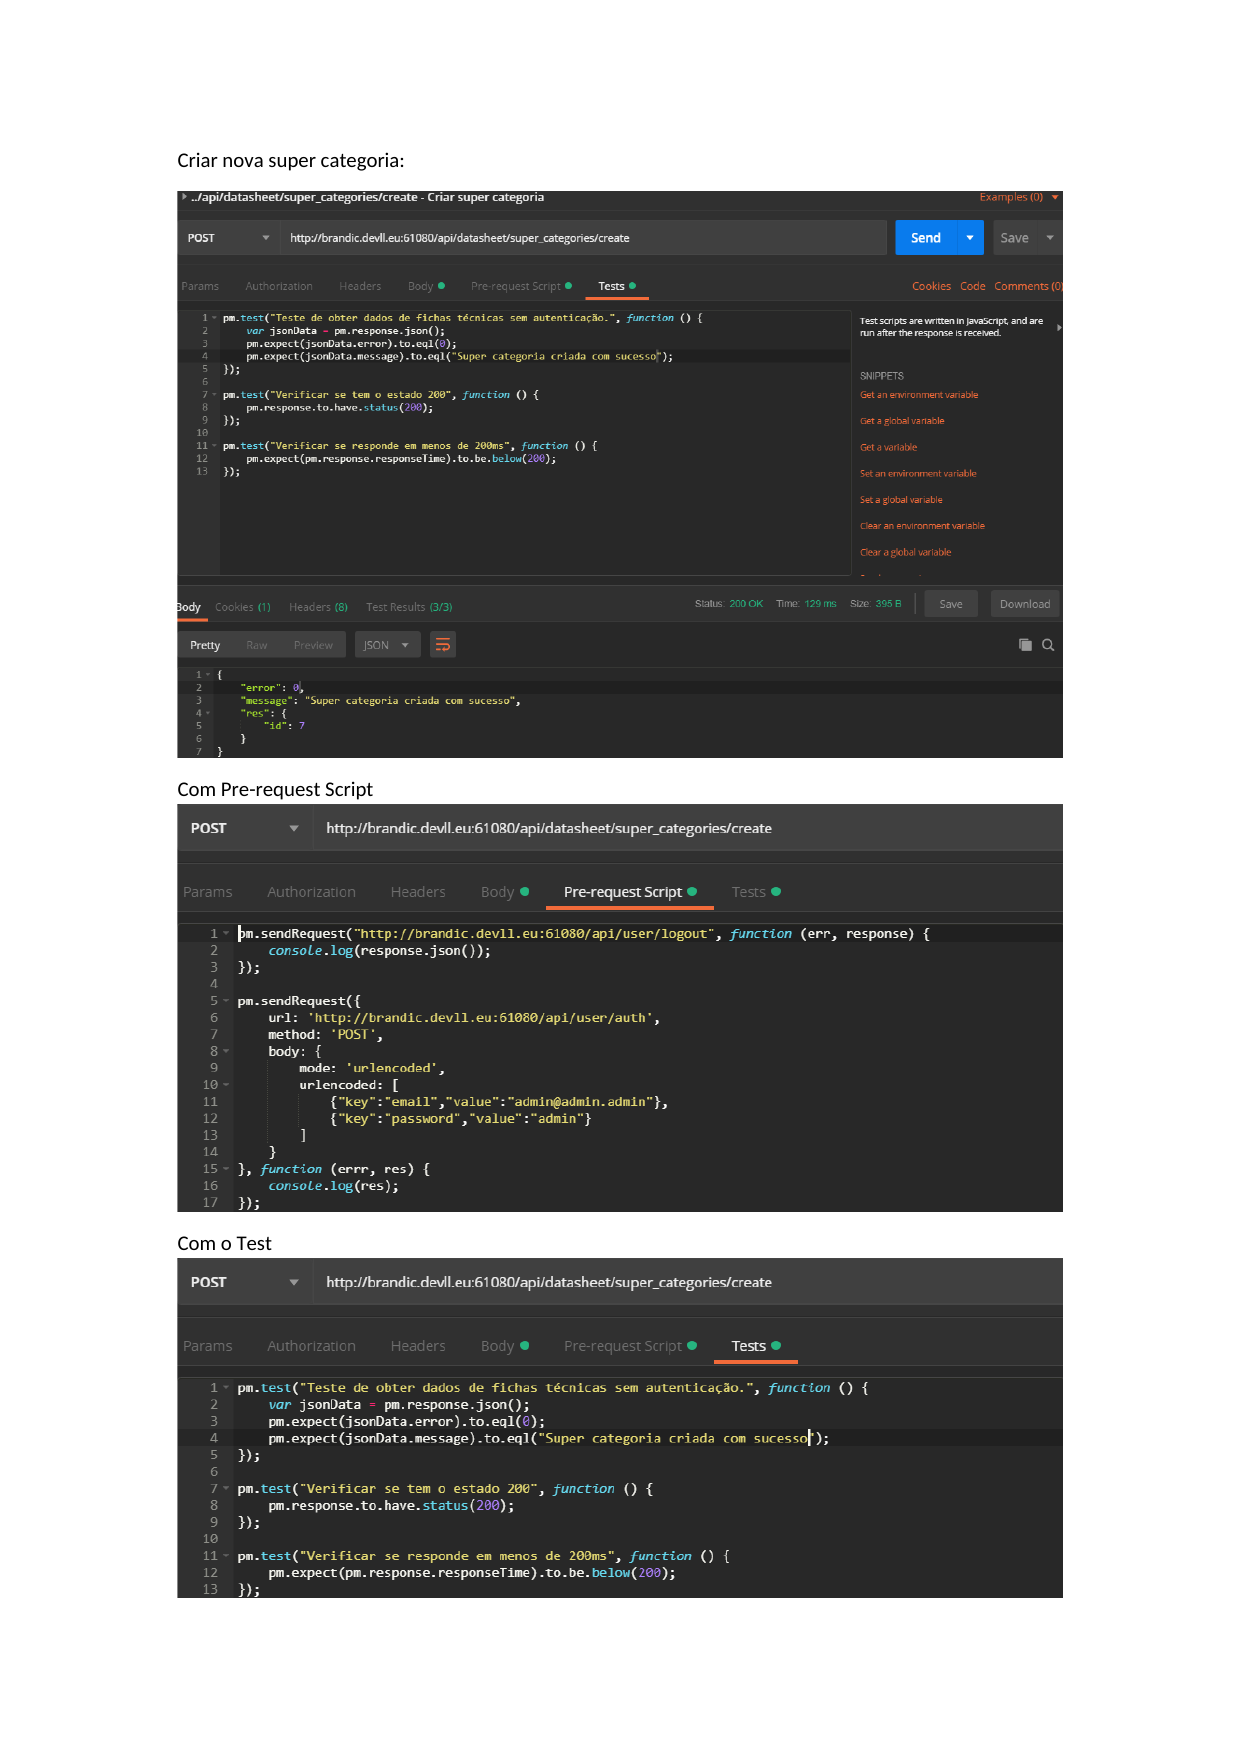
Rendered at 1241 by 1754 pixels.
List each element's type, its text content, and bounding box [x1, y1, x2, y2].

picture [177, 1258, 1063, 1598]
text Criar nova super categoria: [177, 148, 1063, 173]
picture [177, 804, 1063, 1212]
picture [177, 191, 1063, 758]
text Com o Test [177, 1231, 1063, 1258]
text Com Pre-request Script [177, 777, 1063, 804]
